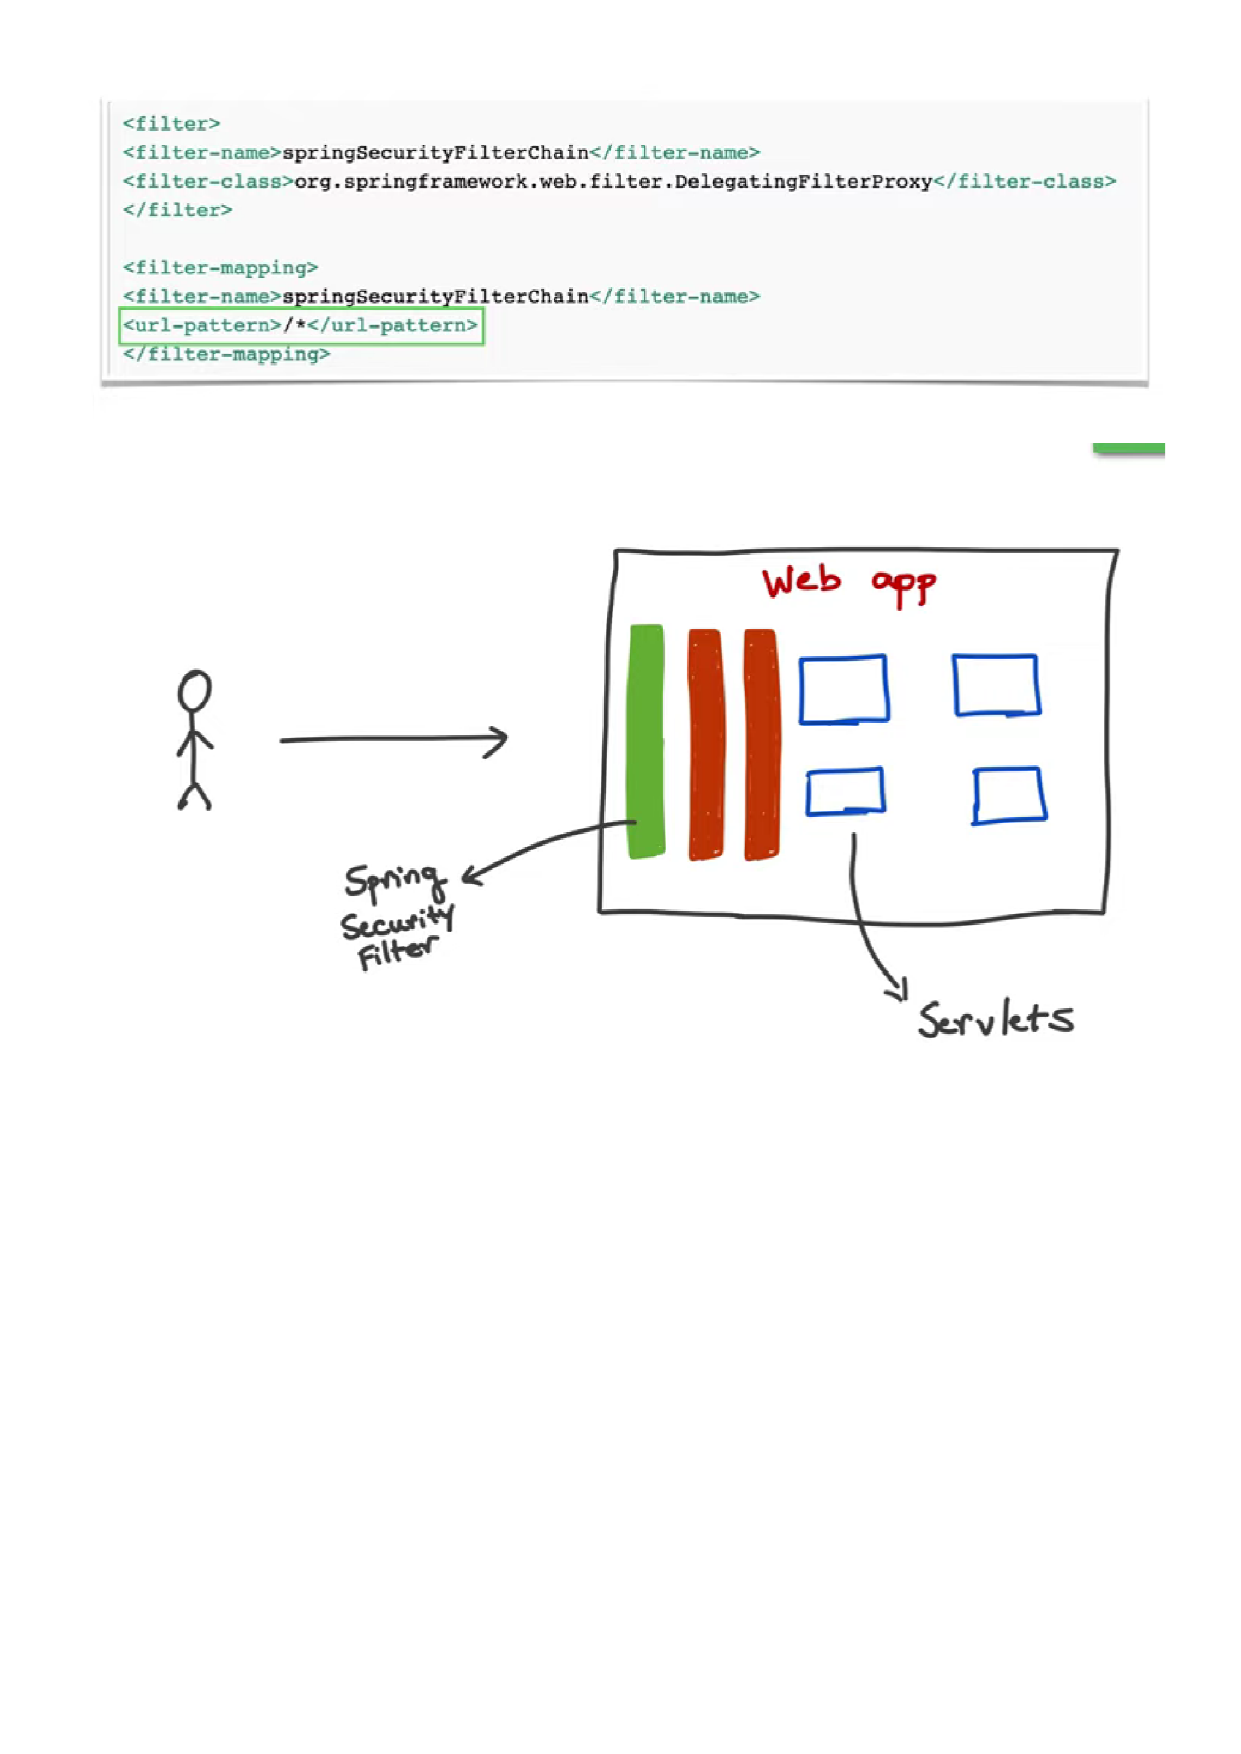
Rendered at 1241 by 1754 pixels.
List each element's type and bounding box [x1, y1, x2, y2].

picture [75, 443, 1166, 1066]
picture [75, 75, 1166, 425]
